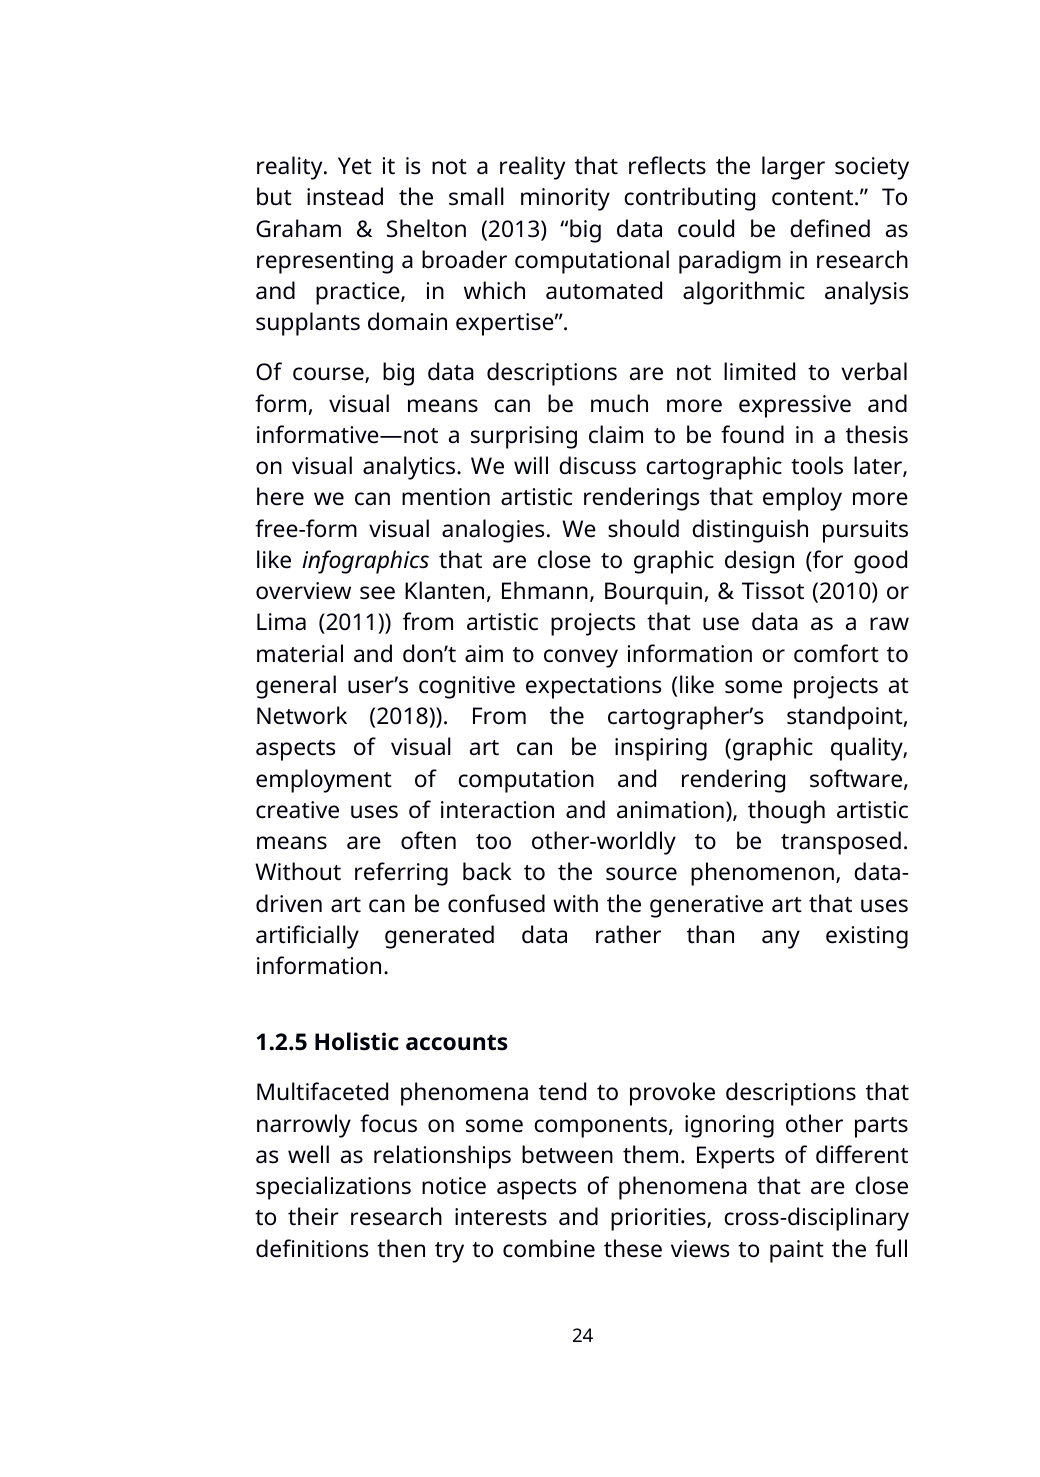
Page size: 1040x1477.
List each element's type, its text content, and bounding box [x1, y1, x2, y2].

subtitle 1.2.5 Holistic accounts [255, 1026, 910, 1057]
text Of course, big data descriptions are not limited to verbal form, visual means can be much more expressive and informative—not a surprising claim to be found in a thesis on visual analytics. We will discuss cartographic tools later, here we can mention artistic renderings that employ more free-form visual analogies. We should distinguish pursuits like infographics that are close to graphic design (for good overview see Klanten, Ehmann, Bourquin, & Tissot (2010) or Lima (2011)) from artistic projects that use data as a raw material and don’t aim to convey information or comfort to general user’s cognitive expectations (like some projects at Network (2018)). From the cartographer’s standpoint, aspects of visual art can be inspiring (graphic quality, employment of computation and rendering software, creative uses of interaction and animation), though artistic means are often too other-worldly to be transposed. Without referring back to the source phenomenon, data-driven art can be confused with the generative art that uses artificially generated data rather than any existing information. [255, 356, 910, 981]
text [255, 1076, 910, 1264]
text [255, 150, 910, 337]
